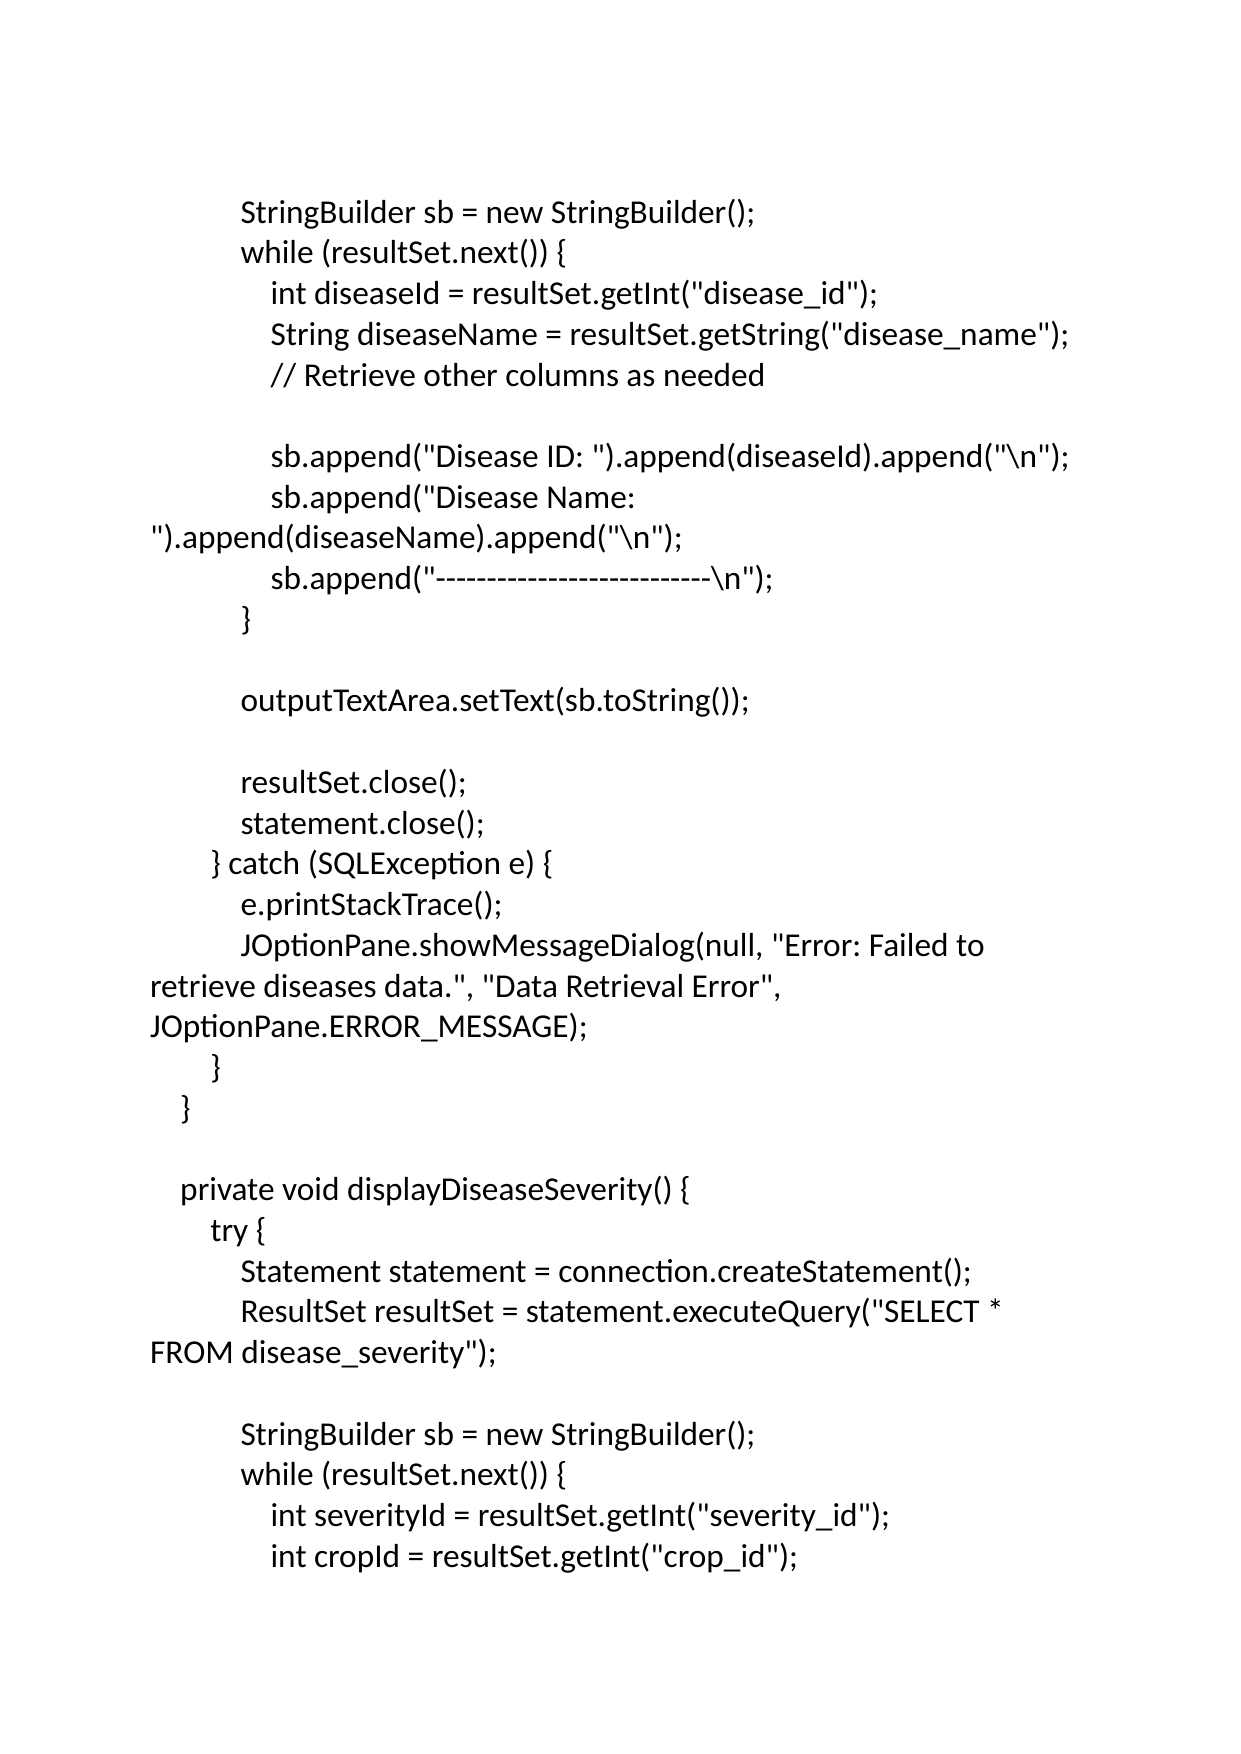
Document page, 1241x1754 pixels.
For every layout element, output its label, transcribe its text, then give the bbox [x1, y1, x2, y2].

text JOptionPane.showMessageDialog(null, "Error: Failed to retrieve diseases data.", "Data Retrieval Error", JOptionPane.ERROR_MESSAGE); [150, 924, 1090, 1046]
text int diseaseId = resultSet.getInt("disease_id"); [150, 272, 1090, 313]
text statement.close(); [150, 802, 1090, 842]
text Statement statement = connection.createStatement(); [150, 1250, 1090, 1290]
text // Retrieve other columns as needed [150, 354, 1090, 394]
text } [150, 1087, 1090, 1127]
text } catch (SQLException e) { [150, 842, 1090, 883]
text private void displayDiseaseSeverity() { [150, 1168, 1090, 1209]
text outputTextArea.setText(sb.toString()); [150, 679, 1090, 720]
text StringBuilder sb = new StringBuilder(); [150, 1413, 1090, 1453]
text try { [150, 1209, 1090, 1250]
text } [150, 598, 1090, 639]
text ResultSet resultSet = statement.executeQuery("SELECT * FROM disease_severity"); [150, 1290, 1090, 1372]
text e.printStackTrace(); [150, 883, 1090, 924]
text int cropId = resultSet.getInt("crop_id"); [150, 1535, 1090, 1576]
text String diseaseName = resultSet.getString("disease_name"); [150, 313, 1090, 354]
text while (resultSet.next()) { [150, 1453, 1090, 1494]
text int severityId = resultSet.getInt("severity_id"); [150, 1494, 1090, 1535]
text resultSet.close(); [150, 761, 1090, 802]
text sb.append("Disease Name: ").append(diseaseName).append("\n"); [150, 476, 1090, 557]
text } [150, 1046, 1090, 1087]
text while (resultSet.next()) { [150, 231, 1090, 272]
text sb.append("Disease ID: ").append(diseaseId).append("\n"); [150, 435, 1090, 476]
text sb.append("---------------------------\n"); [150, 557, 1090, 598]
text StringBuilder sb = new StringBuilder(); [150, 191, 1090, 231]
